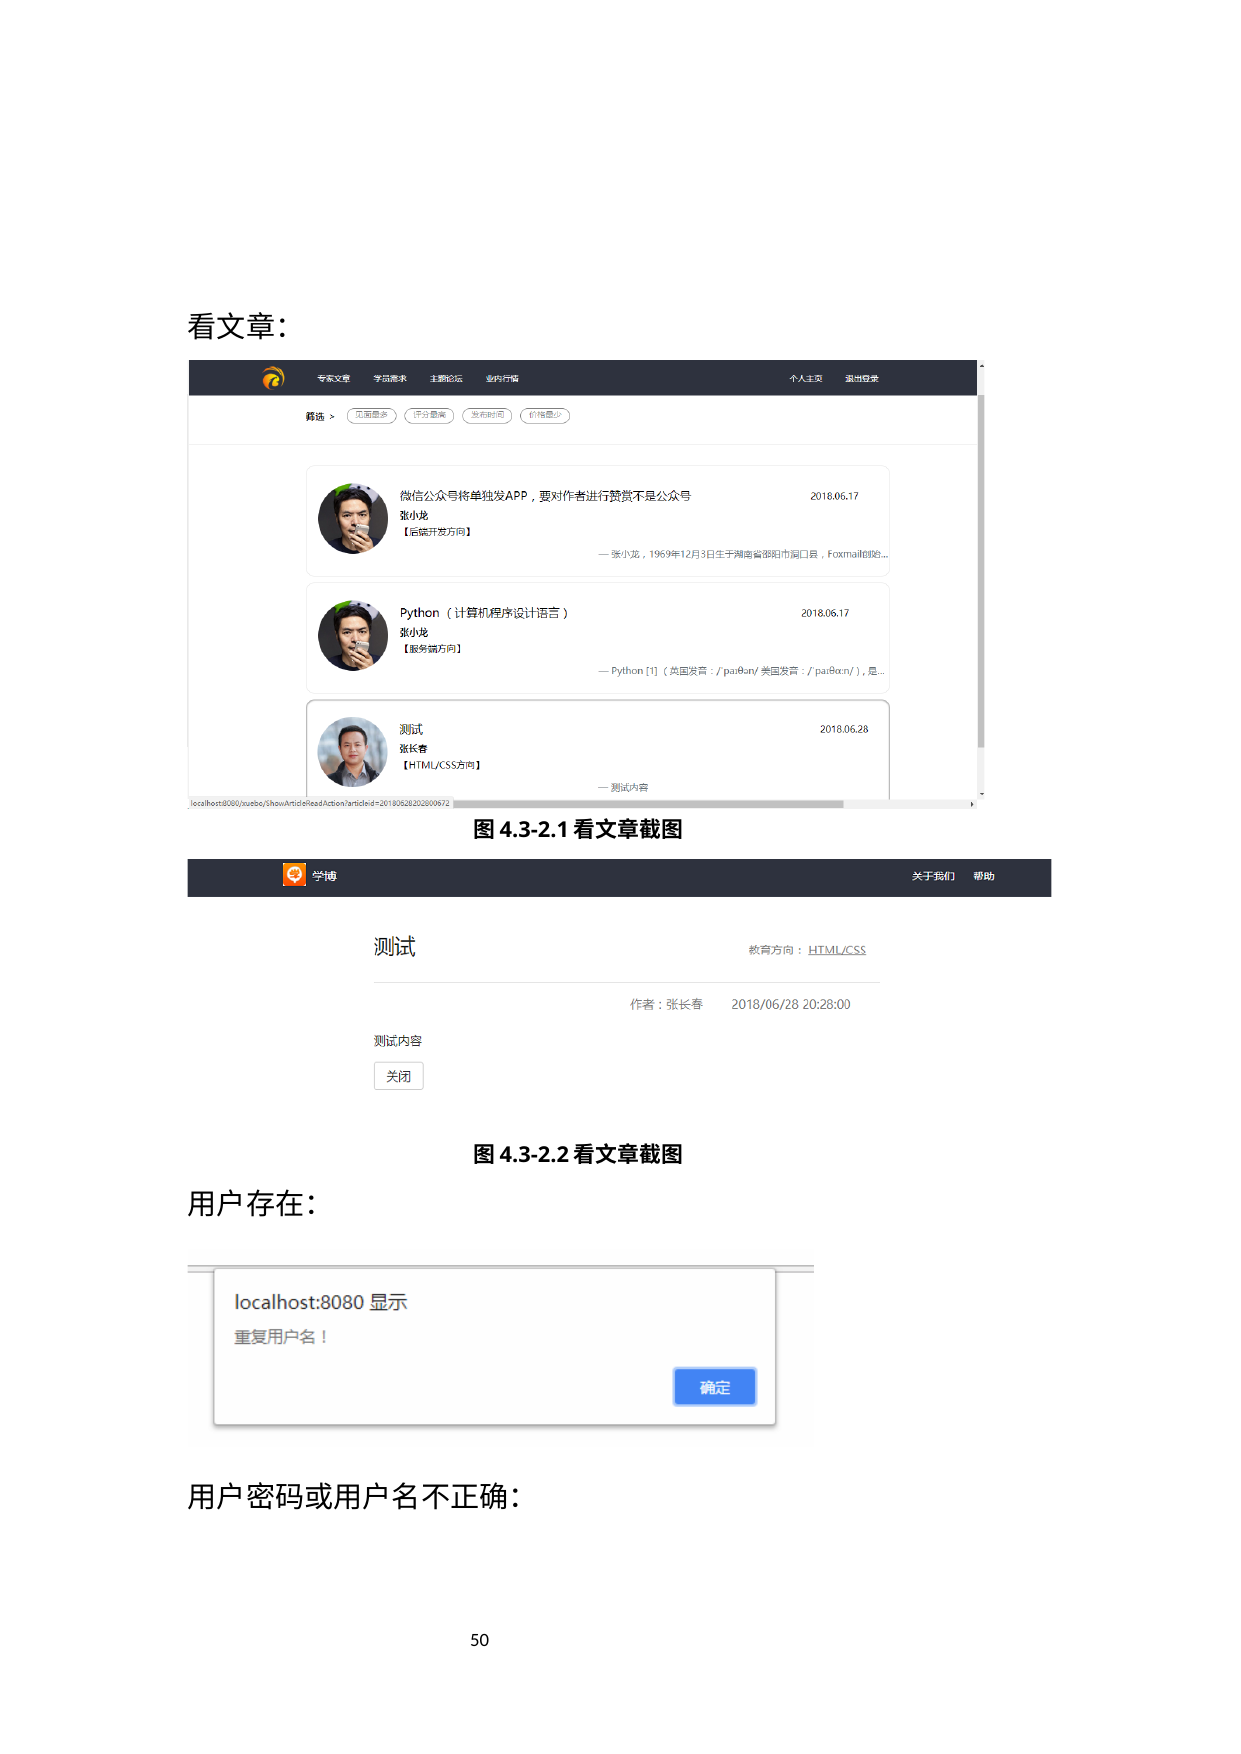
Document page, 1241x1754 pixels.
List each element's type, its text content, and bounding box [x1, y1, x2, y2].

text 图4.3-2.2看文章截图 [187, 1137, 1053, 1169]
text 用户密码或用户名不正确： [187, 1462, 1053, 1527]
picture [187, 859, 1052, 1122]
picture [187, 360, 985, 809]
text 图4.3-2.1看文章截图 [187, 812, 1053, 844]
picture [187, 1249, 814, 1447]
text 看文章： [187, 292, 1053, 357]
text 用户存在： [187, 1169, 1053, 1234]
